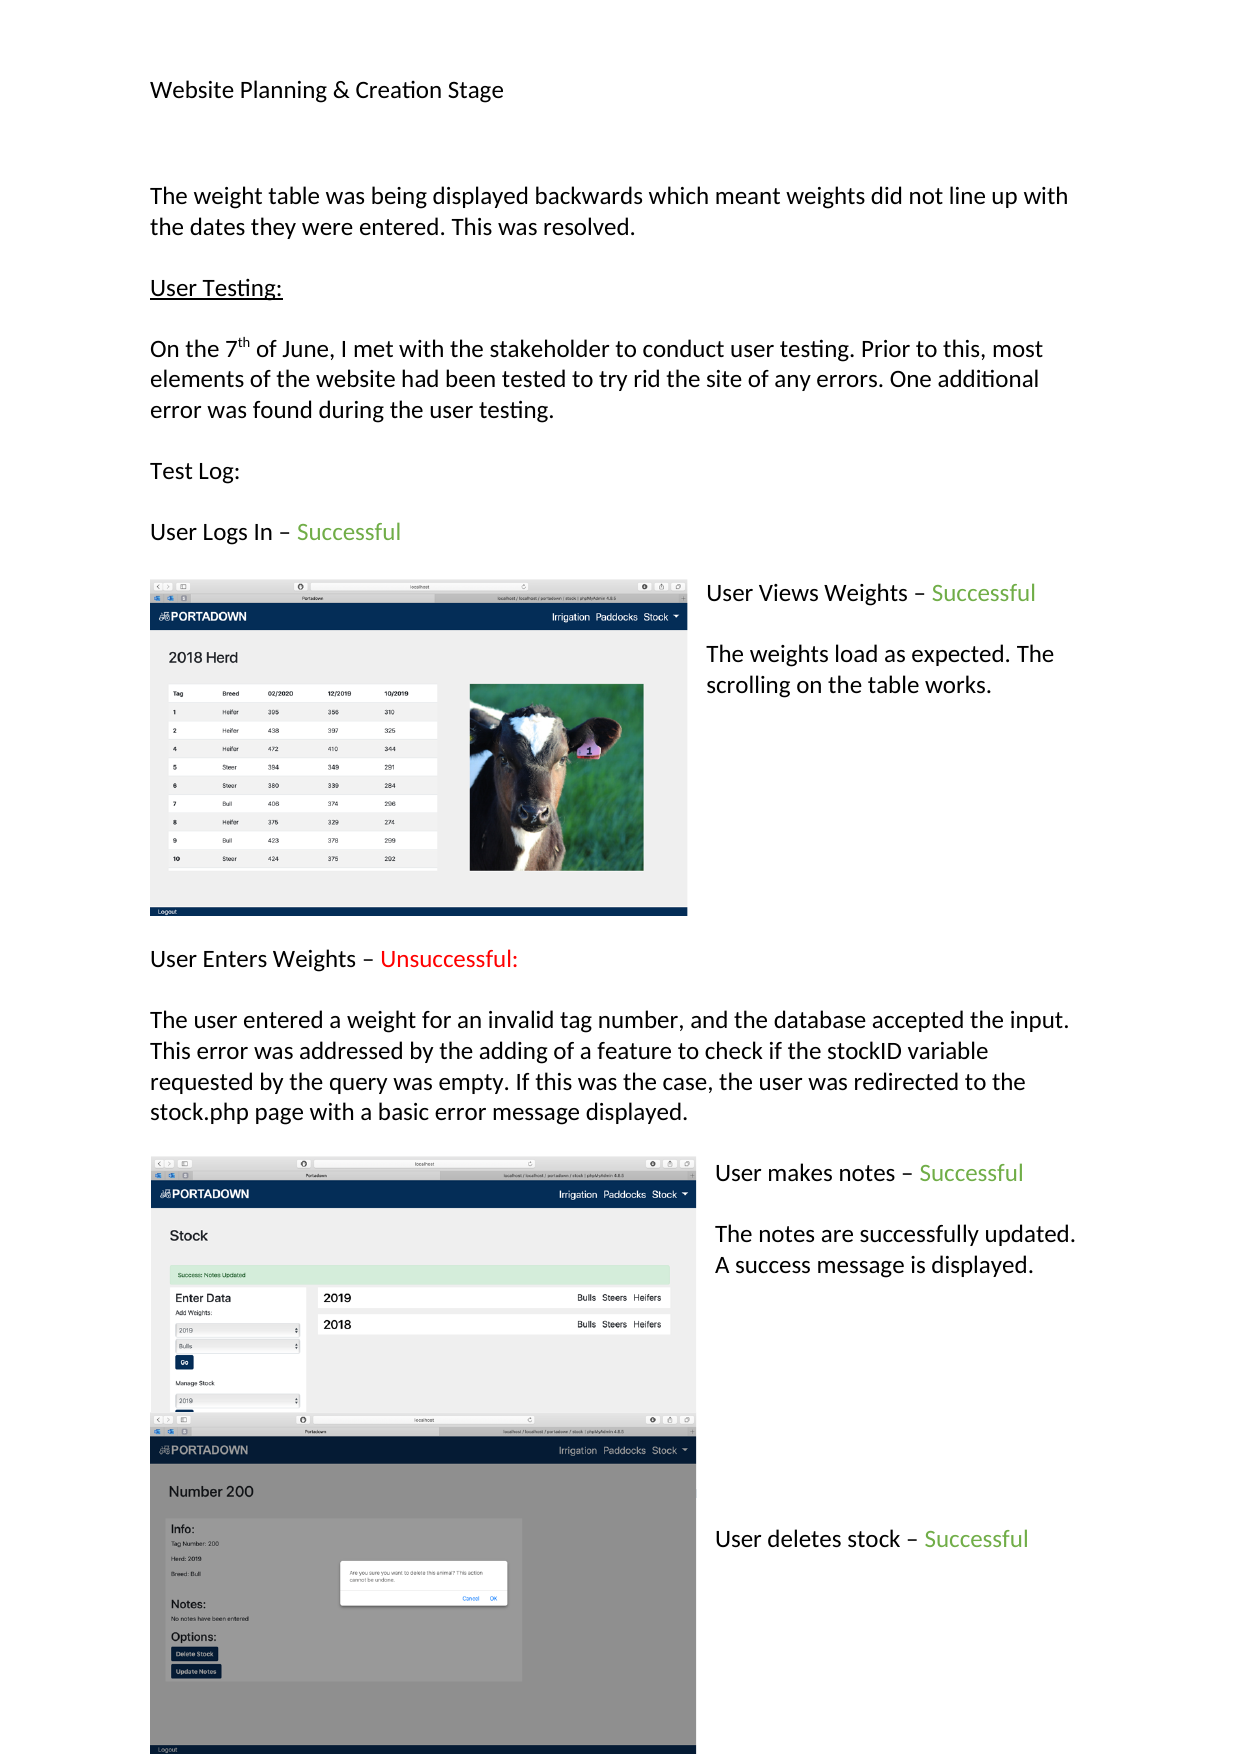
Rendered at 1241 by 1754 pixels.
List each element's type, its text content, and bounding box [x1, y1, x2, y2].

text User Testing: [150, 272, 1090, 303]
picture [150, 1156, 697, 1754]
text User makes notes – Successful [697, 1157, 1090, 1188]
text User Enters Weights – Unsuccessful: [150, 943, 1090, 974]
text User deletes stock – Successful [697, 1523, 1090, 1554]
text The weight table was being displayed backwards which meant weights did not line up with the dates they were entered. This was resolved. [150, 181, 1090, 242]
text The notes are successfully updated. A success message is displayed. [697, 1218, 1090, 1279]
text User Logs In – Successful [150, 516, 1090, 547]
text On the 7th of June, I met with the stakeholder to conduct user testing. Prior to this, most elements of the website had been tested to try rid the site of any errors. One additional error was found during the user testing. [150, 333, 1090, 425]
text User Views Weights – Successful [150, 577, 1090, 608]
text The user entered a weight for an invalid tag number, and the database accepted the input. This error was addressed by the adding of a feature to check if the stockID variable requested by the query was empty. If this was the case, the user was redirected to the stock.php page with a basic error message displayed. [150, 1004, 1090, 1127]
picture [150, 579, 688, 916]
text The weights load as expected. The scrolling on the table works. [688, 638, 1090, 699]
text Test Log: [150, 455, 1090, 486]
